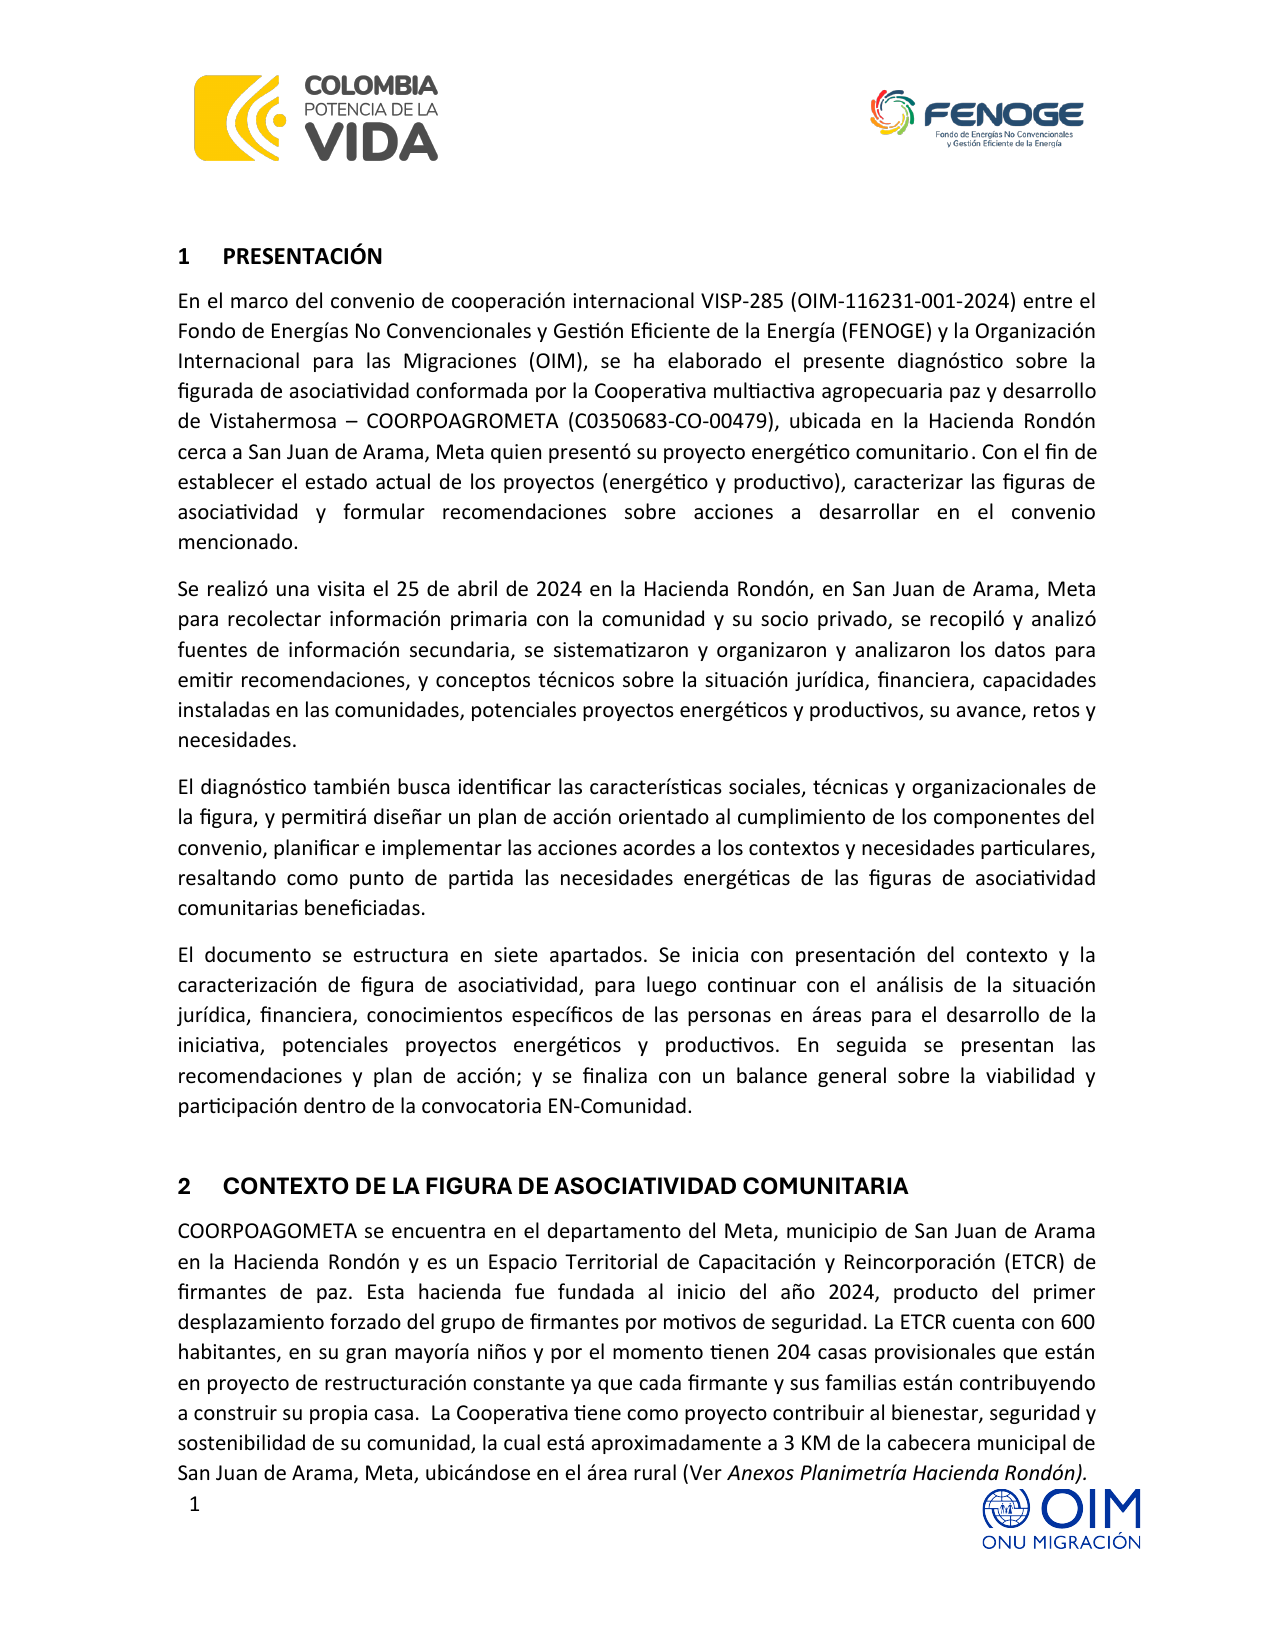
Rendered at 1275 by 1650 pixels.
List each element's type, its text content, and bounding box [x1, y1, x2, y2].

subtitle PRESENTACIÓN [177, 240, 1098, 271]
text El diagnóstico también busca identificar las características sociales, técnicas y organizacionales de la figura, y permitirá diseñar un plan de acción orientado al cumplimiento de los componentes del convenio, planificar e implementar las acciones acordes a los contextos y necesidades particulares, resaltando como punto de partida las necesidades energéticas de las figuras de asociatividad comunitarias beneficiadas. [177, 772, 1098, 921]
picture [188, 73, 444, 163]
text Se realizó una visita el 25 de abril de 2024 en la Hacienda Rondón, en San Juan de Arama, Meta para recolectar información primaria con la comunidad y su socio privado, se recopiló y analizó fuentes de información secundaria, se sistematizaron y organizaron y analizaron los datos para emitir recomendaciones, y conceptos técnicos sobre la situación jurídica, financiera, capacidades instaladas en las comunidades, potenciales proyectos energéticos y productivos, su avance, retos y necesidades. [177, 574, 1098, 753]
picture [869, 88, 1086, 148]
text El documento se estructura en siete apartados. Se inicia con presentación del contexto y la caracterización de figura de asociatividad, para luego continuar con el análisis de la situación jurídica, financiera, conocimientos específicos de las personas en áreas para el desarrollo de la iniciativa, potenciales proyectos energéticos y productivos. En seguida se presentan las recomendaciones y plan de acción; y se finaliza con un balance general sobre la viabilidad y participación dentro de la convocatoria EN-Comunidad. [177, 940, 1098, 1119]
text En el marco del convenio de cooperación internacional VISP-285 (OIM-116231-001-2024) entre el Fondo de Energías No Convencionales y Gestión Eficiente de la Energía (FENOGE) y la Organización Internacional para las Migraciones (OIM), se ha elaborado el presente diagnóstico sobre la figurada de asociatividad conformada por la Cooperativa multiactiva agropecuaria paz y desarrollo de Vistahermosa – COORPOAGROMETA (C0350683-CO-00479), ubicada en la Hacienda Rondón cerca a San Juan de Arama, Meta quien presentó su proyecto energético comunitario. Con el fin de establecer el estado actual de los proyectos (energético y productivo), caracterizar las figuras de asociatividad y formular recomendaciones sobre acciones a desarrollar en el convenio mencionado. [177, 286, 1098, 556]
text COORPOAGOMETA se encuentra en el departamento del Meta, municipio de San Juan de Arama en la Hacienda Rondón y es un Espacio Territorial de Capacitación y Reincorporación (ETCR) de firmantes de paz. Esta hacienda fue fundada al inicio del año 2024, producto del primer desplazamiento forzado del grupo de firmantes por motivos de seguridad. La ETCR cuenta con 600 habitantes, en su gran mayoría niños y por el momento tienen 204 casas provisionales que están en proyecto de restructuración constante ya que cada firmante y sus familias están contribuyendo a construir su propia casa. La Cooperativa tiene como proyecto contribuir al bienestar, seguridad y sostenibilidad de su comunidad, la cual está aproximadamente a 3 KM de la cabecera municipal de San Juan de Arama, Meta, ubicándose en el área rural (Ver Anexos Planimetría Hacienda Rondón). [177, 1217, 1098, 1486]
picture [982, 1489, 1141, 1549]
subtitle CONTEXTO DE LA FIGURA DE ASOCIATIVIDAD COMUNITARIA [177, 1171, 1098, 1202]
